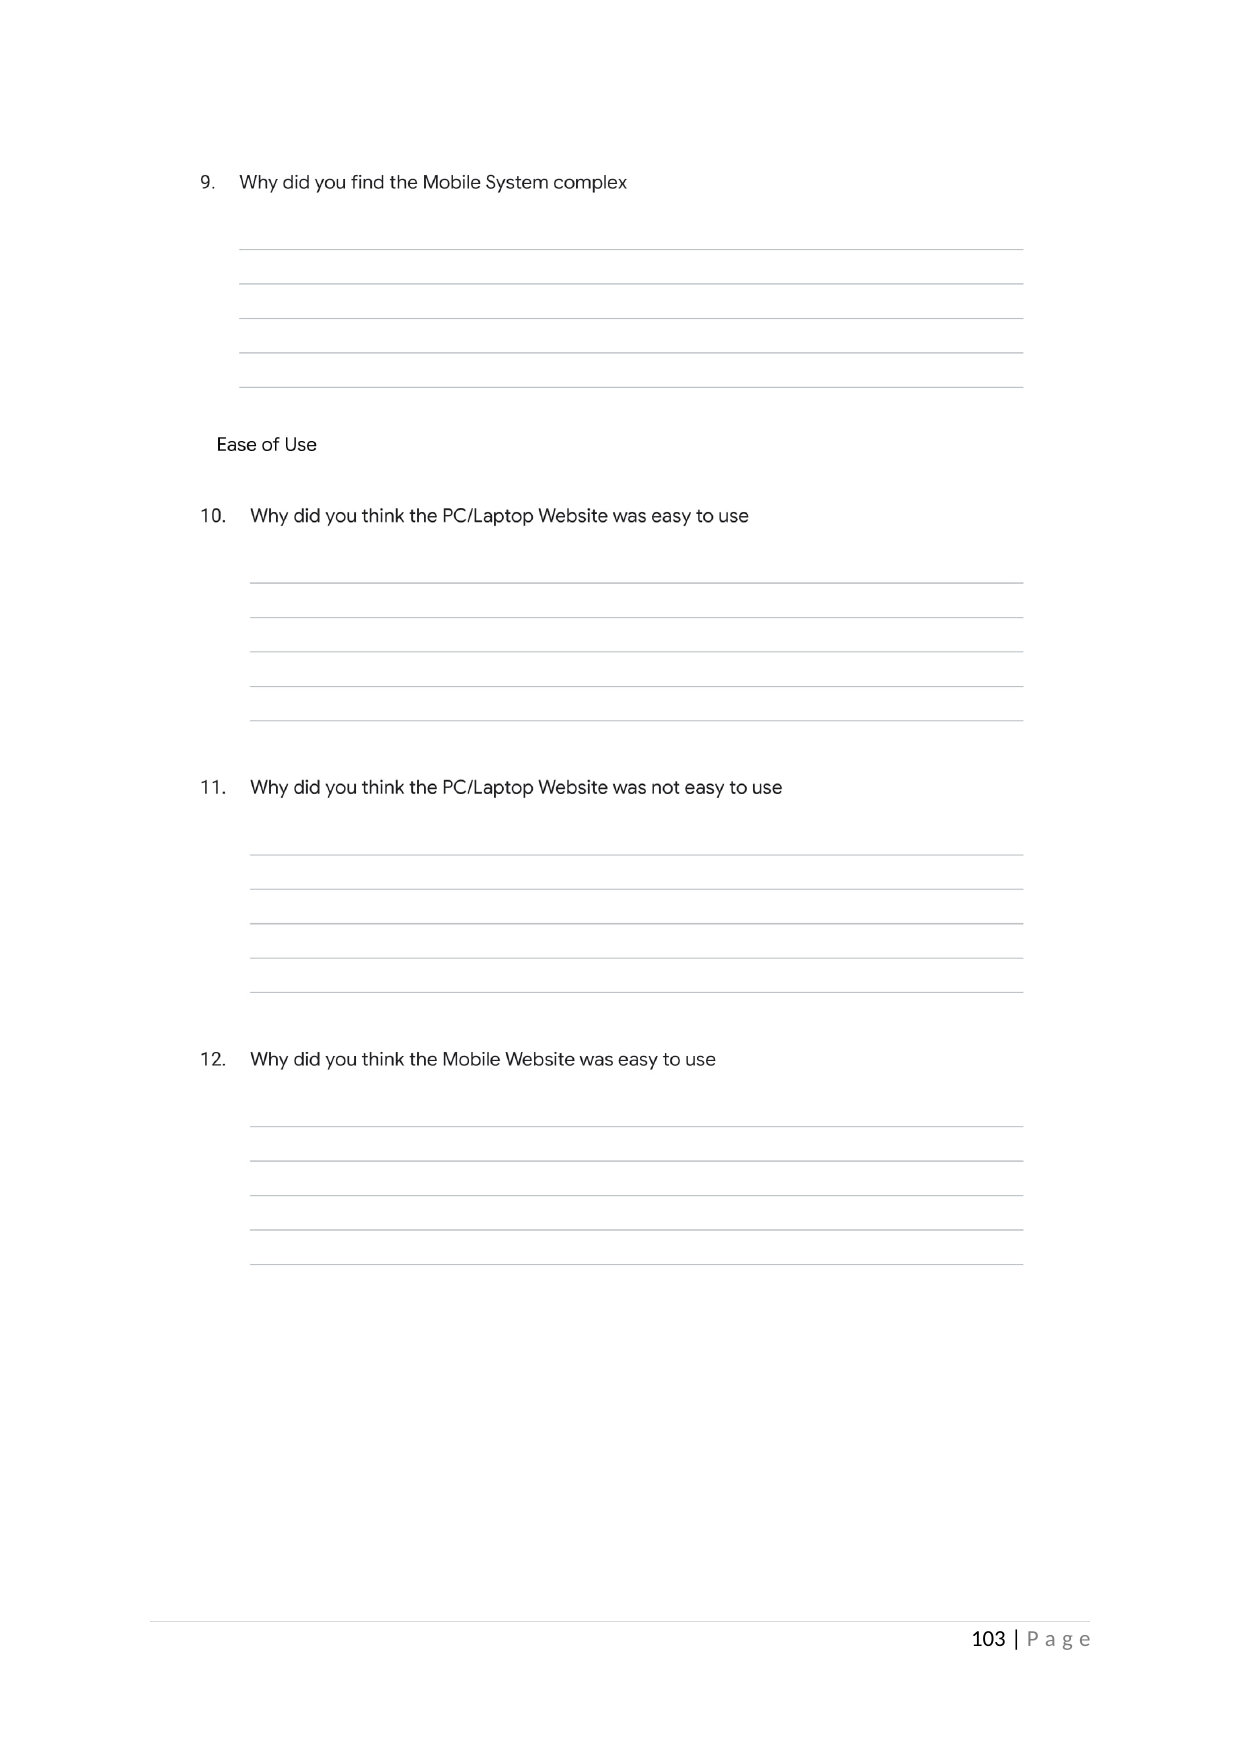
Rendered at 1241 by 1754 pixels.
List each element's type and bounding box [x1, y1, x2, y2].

picture [150, 150, 1091, 1481]
